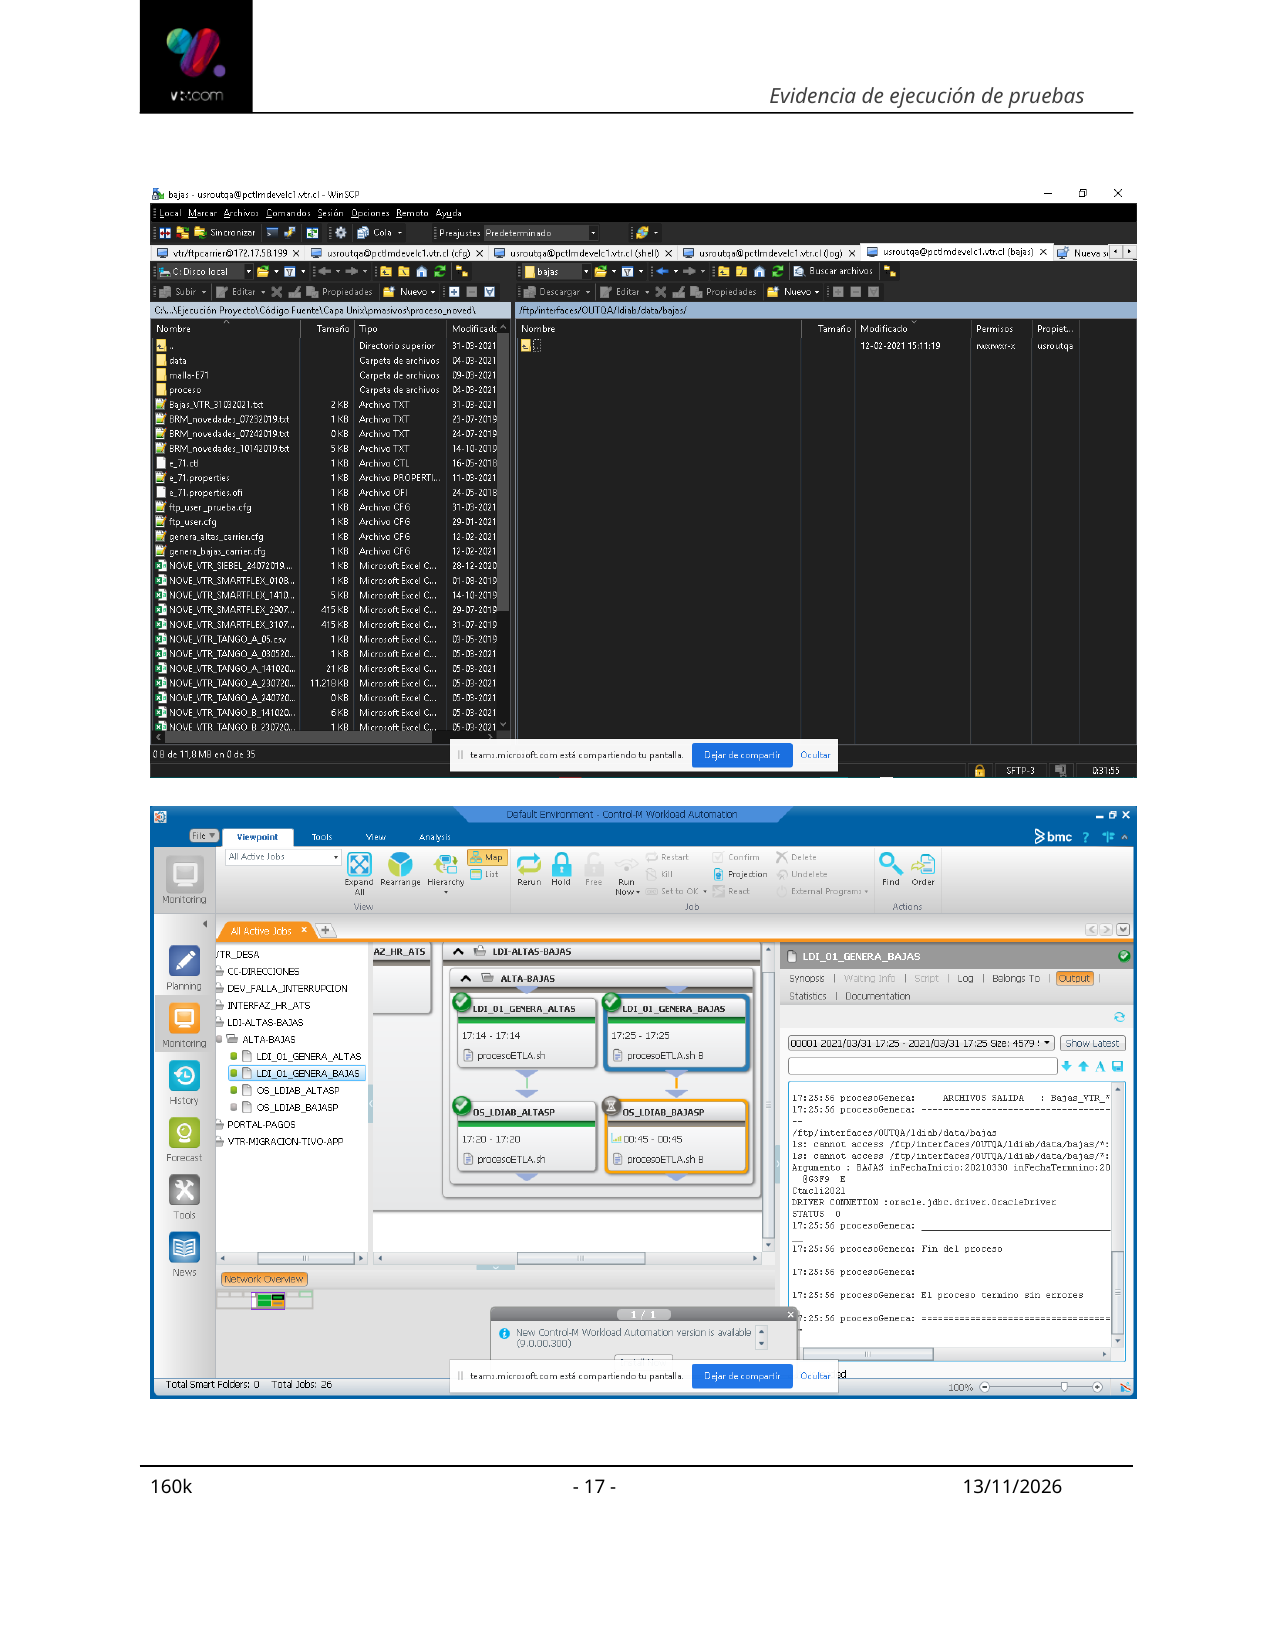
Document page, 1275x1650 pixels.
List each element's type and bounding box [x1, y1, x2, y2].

picture [166, 28, 226, 101]
picture [150, 806, 1137, 1399]
picture [150, 185, 1137, 778]
